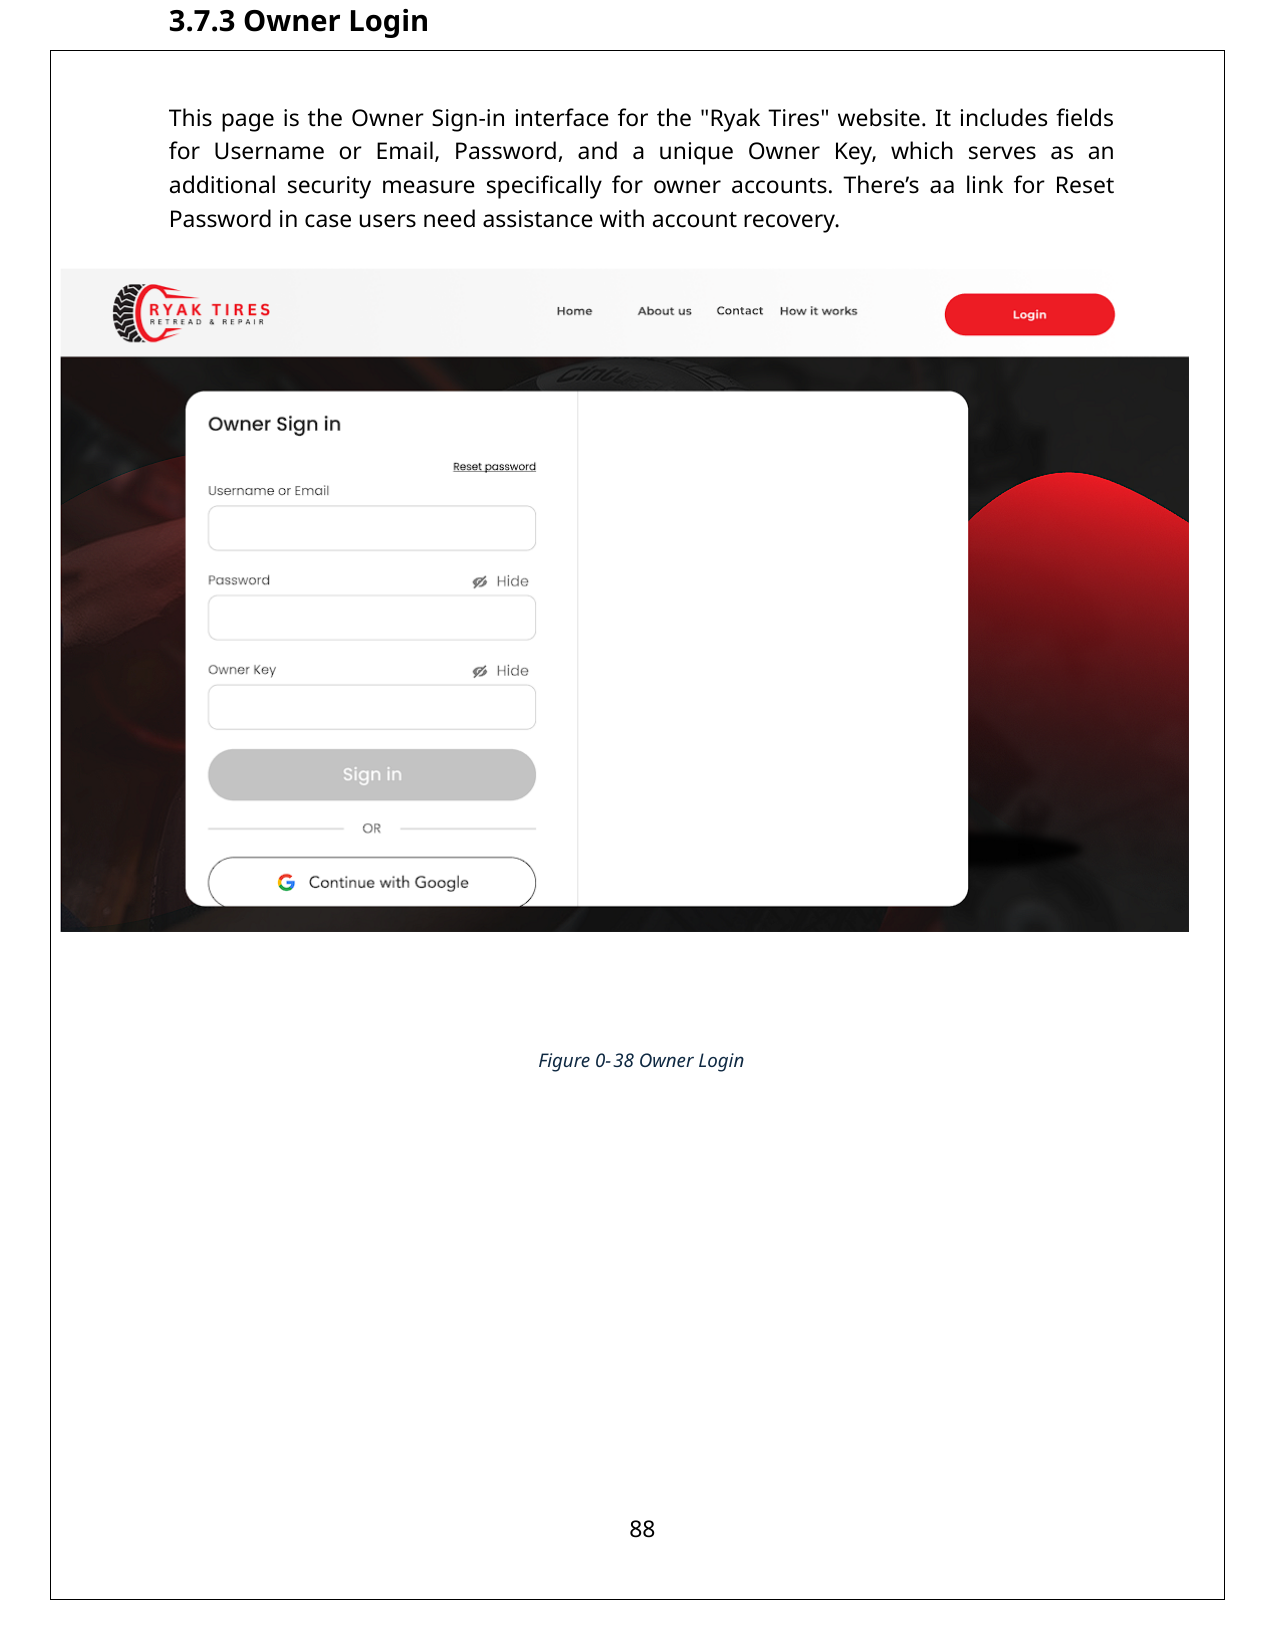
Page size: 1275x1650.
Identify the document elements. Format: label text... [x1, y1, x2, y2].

text This page is the Owner Sign-in interface for the "Ryak Tires" website. It includes fields for Username or Email, Password, and a unique Owner Key, which serves as an additional security measure specifically for owner accounts. There’s aa link for Reset Password in case users need assistance with account recovery. [169, 102, 1116, 234]
picture [57, 266, 1192, 935]
subtitle 3.7.3 Owner Login [169, 0, 1116, 40]
